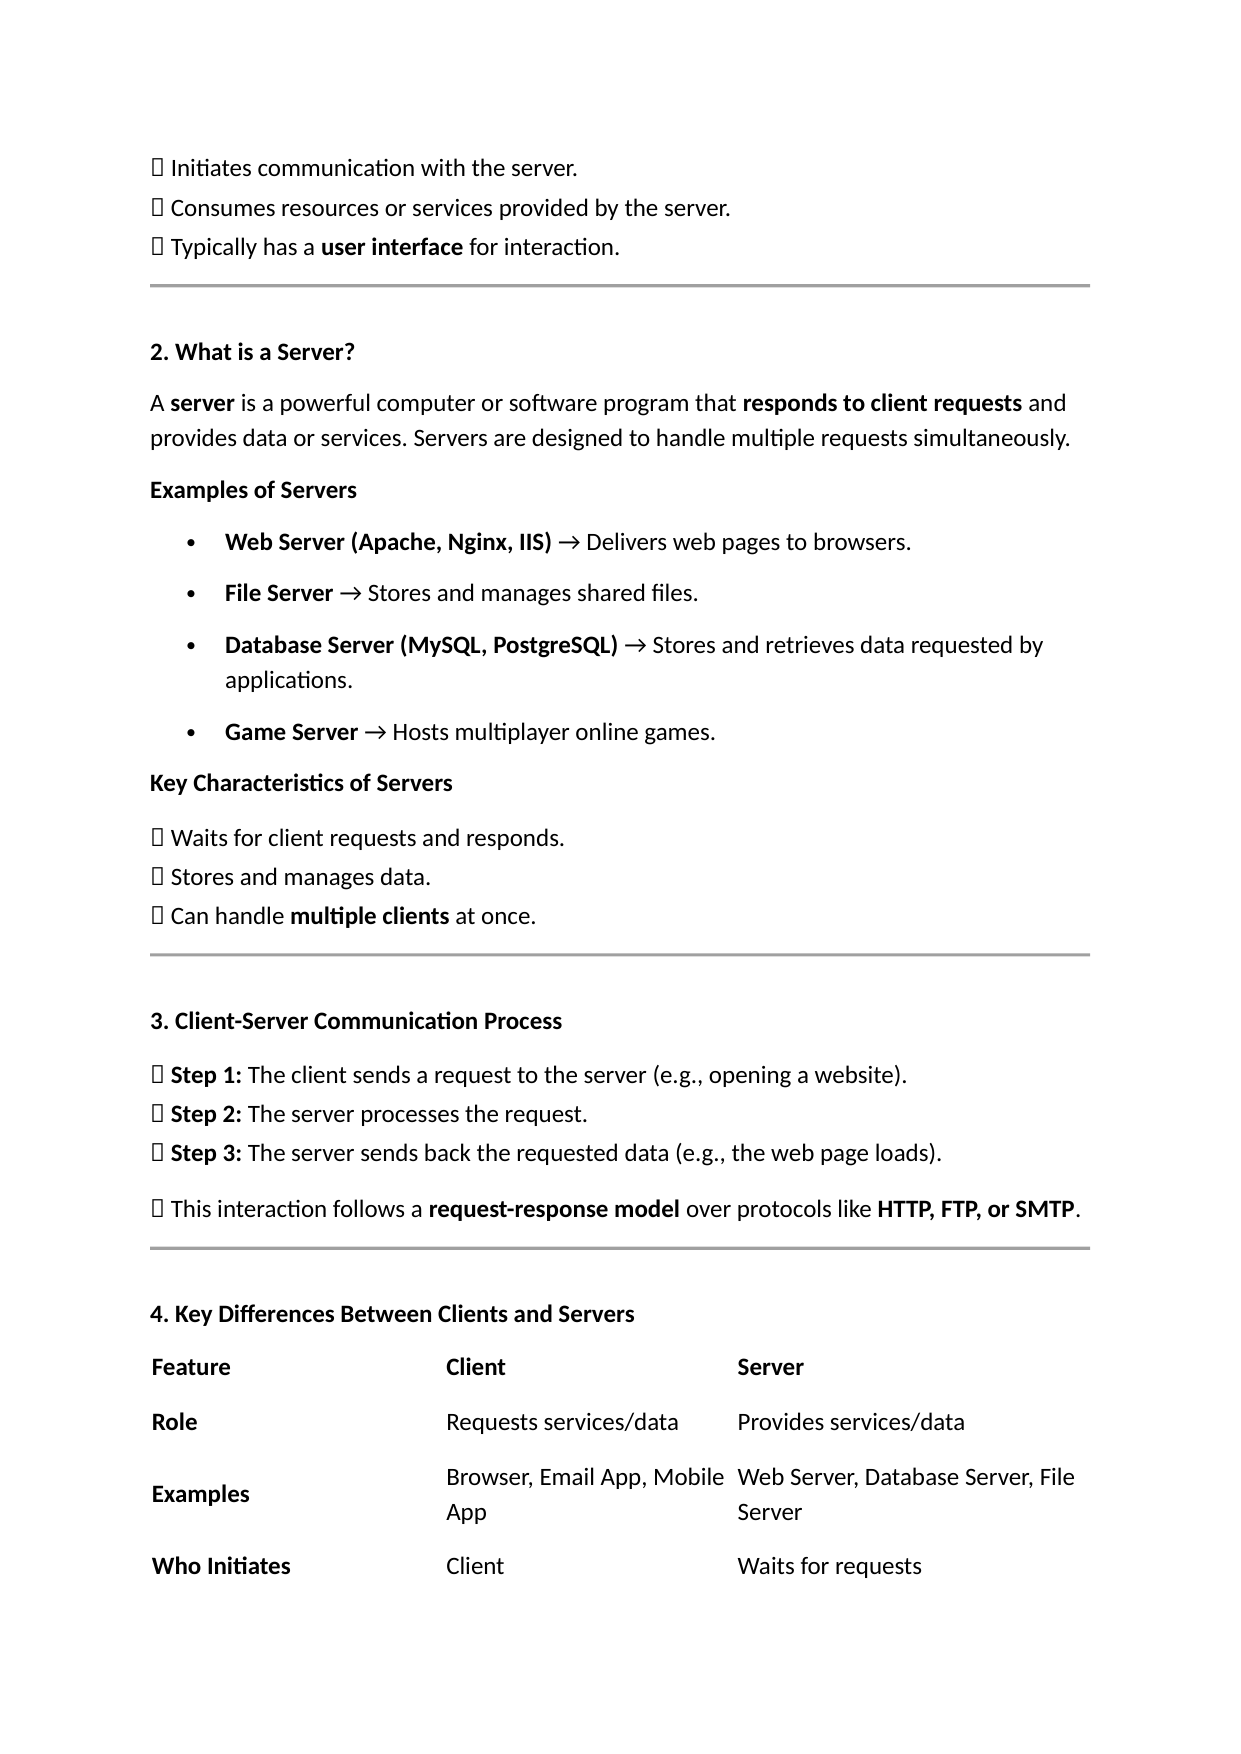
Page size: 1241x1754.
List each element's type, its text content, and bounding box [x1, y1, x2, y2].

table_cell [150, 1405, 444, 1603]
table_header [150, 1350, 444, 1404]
text 3. Client-Server Communication Process [150, 1005, 1090, 1036]
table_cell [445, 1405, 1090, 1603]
text ✅ Waits for client requests and responds. ✅ Stores and manages data. ✅ Can handle multiple clients at once. [150, 819, 1090, 932]
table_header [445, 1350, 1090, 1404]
text Key Characteristics of Servers [150, 767, 1090, 798]
text ✅ Initiates communication with the server. ✅ Consumes resources or services provided by the server. ✅ Typically has a user interface for interaction. [150, 150, 1090, 262]
text 🔄 This interaction follows a request-response model over protocols like HTTP, FTP, or SMTP. [150, 1191, 1090, 1225]
list Database Server (MySQL, PostgreSQL) → Stores and retrieves data requested by applications. [187, 629, 1090, 695]
list Web Server (Apache, Nginx, IIS) → Delivers web pages to browsers. [187, 526, 1090, 556]
text 4. Key Differences Between Clients and Servers [150, 1298, 1090, 1329]
text A server is a powerful computer or software program that responds to client requests and provides data or services. Servers are designed to handle multiple requests simultaneously. [150, 387, 1090, 453]
list File Server → Stores and manages shared files. [187, 577, 1090, 608]
text Examples of Servers [150, 474, 1090, 505]
text 2. What is a Server? [150, 336, 1090, 366]
text 🔹 Step 1: The client sends a request to the server (e.g., opening a website). 🔹 Step 2: The server processes the request. 🔹 Step 3: The server sends back the requested data (e.g., the web page loads). [150, 1057, 1090, 1169]
list Game Server → Hosts multiplayer online games. [187, 716, 1090, 746]
